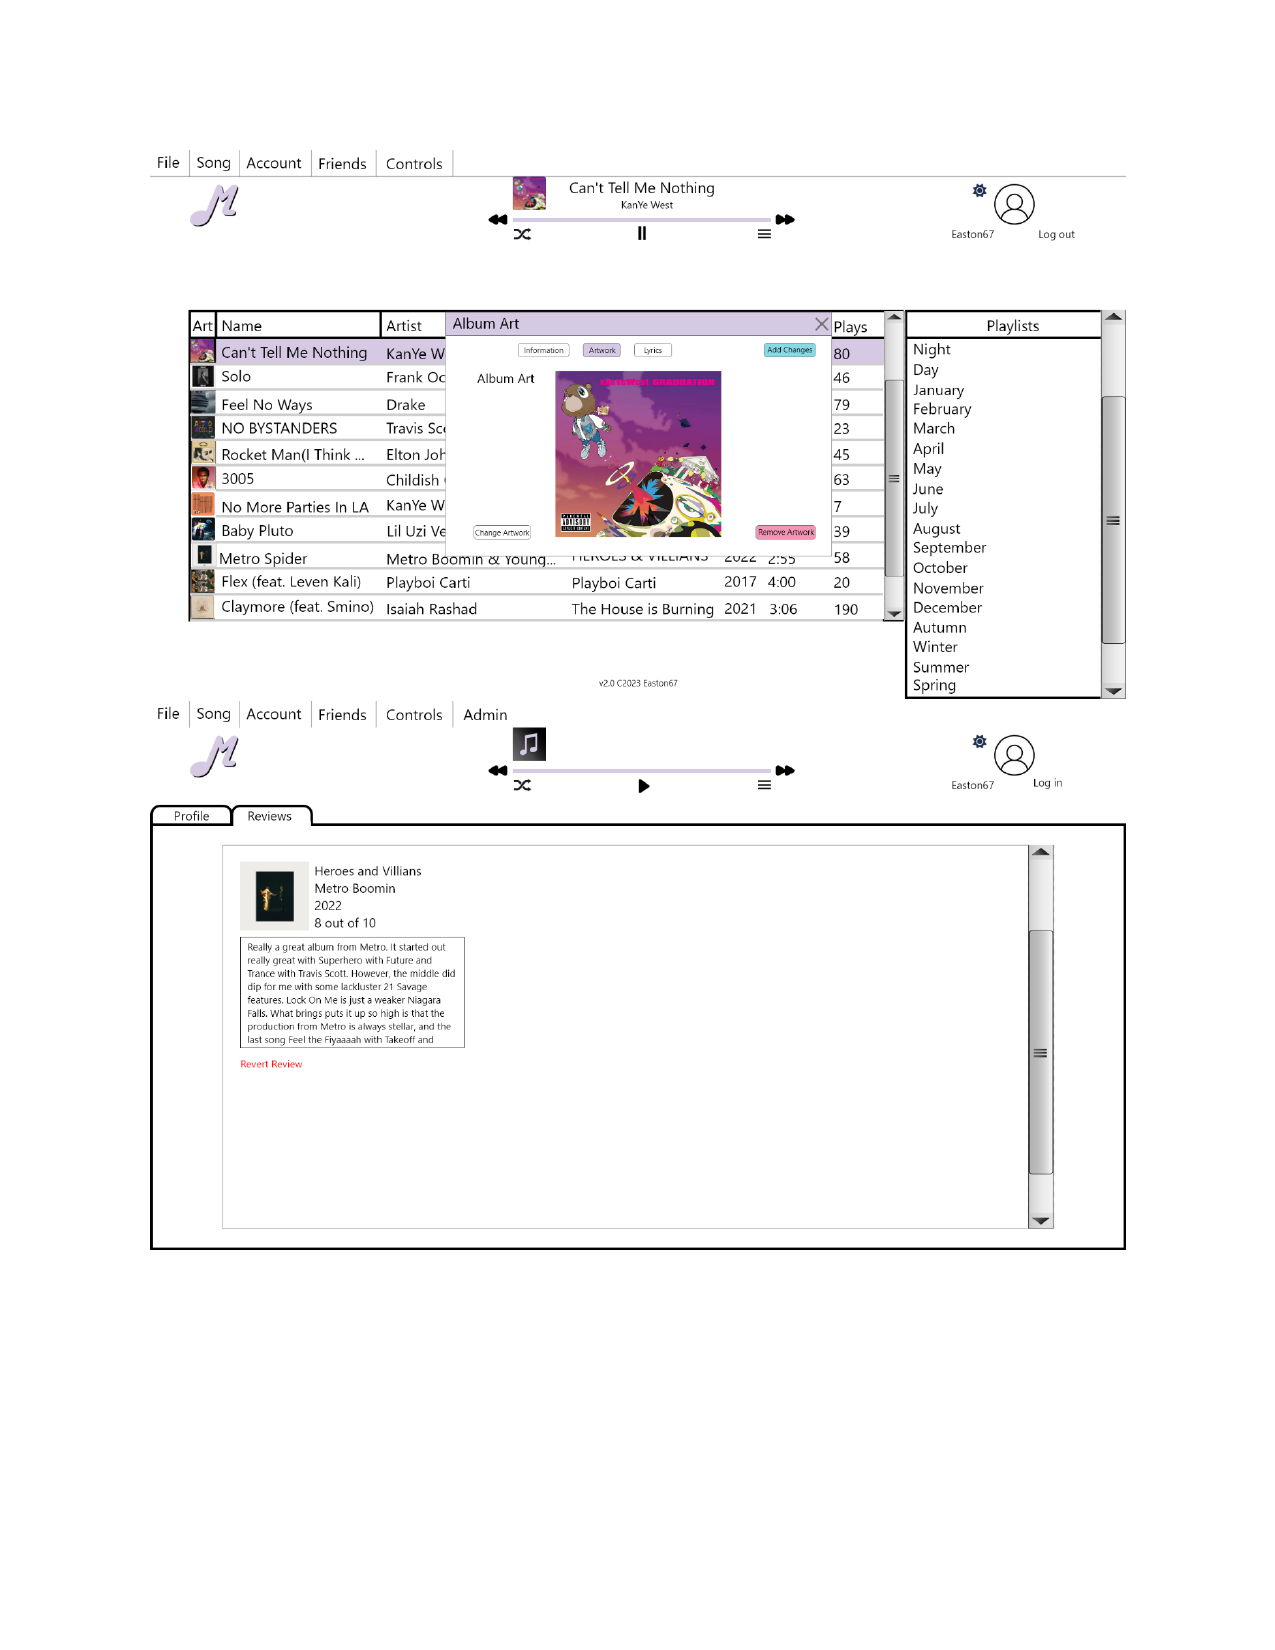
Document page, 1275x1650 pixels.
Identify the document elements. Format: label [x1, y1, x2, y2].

picture [150, 150, 1126, 699]
picture [150, 701, 1126, 1250]
